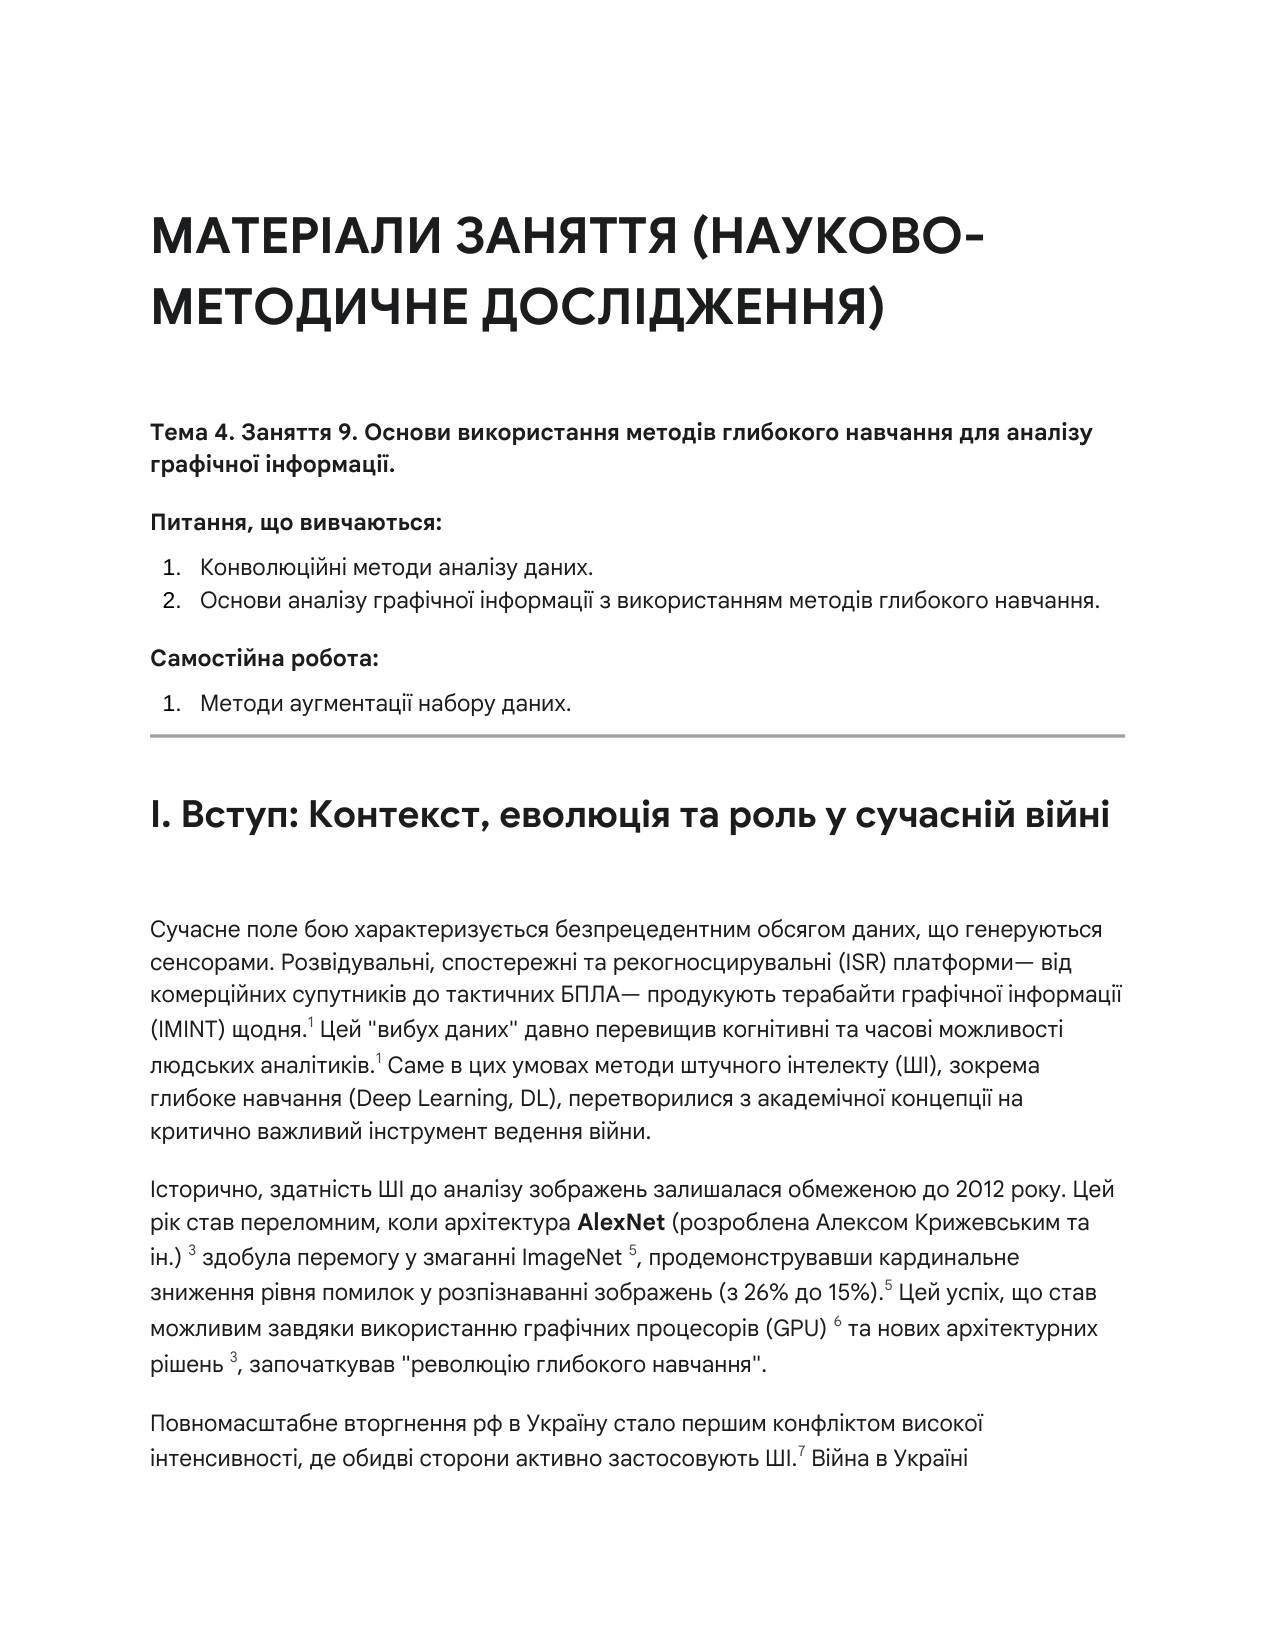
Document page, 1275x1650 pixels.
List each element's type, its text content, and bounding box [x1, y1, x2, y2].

text Тема 4. Заняття 9. Основи використання методів глибокого навчання для аналізу графічної інформації. [150, 418, 1125, 479]
list Конволюційні методи аналізу даних. [162, 553, 1125, 582]
text Історично, здатність ШІ до аналізу зображень залишалася обмеженою до 2012 року. Цей рік став переломним, коли архітектура AlexNet (розроблена Алексом Крижевським та ін.) 3 здобула перемогу у змаганні ImageNet 5, продемонструвавши кардинальне зниження рівня помилок у розпізнаванні зображень (з 26% до 15%).5 Цей успіх, що став можливим завдяки використанню графічних процесорів (GPU) 6 та нових архітектурних рішень 3, започаткував "революцію глибокого навчання". [150, 1175, 1125, 1379]
text Сучасне поле бою характеризується безпрецедентним обсягом даних, що генеруються сенсорами. Розвідувальні, спостережні та рекогносцирувальні (ISR) платформи— від комерційних супутників до тактичних БПЛА— продукують терабайти графічної інформації (IMINT) щодня.1 Цей "вибух даних" давно перевищив когнітивні та часові можливості людських аналітиків.1 Саме в цих умовах методи штучного інтелекту (ШІ), зокрема глибоке навчання (Deep Learning, DL), перетворилися з академічної концепції на критично важливий інструмент ведення війни. [150, 915, 1125, 1146]
text Самостійна робота: [150, 644, 1125, 673]
subtitle I. Вступ: Контекст, еволюція та роль у сучасній війні [150, 791, 1125, 838]
subtitle МАТЕРІАЛИ ЗАНЯТТЯ (НАУКОВО-МЕТОДИЧНЕ ДОСЛІДЖЕННЯ) [150, 205, 1125, 339]
list Основи аналізу графічної інформації з використанням методів глибокого навчання. [162, 586, 1125, 615]
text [150, 1409, 1125, 1473]
list Методи аугментації набору даних. [162, 689, 1125, 718]
text Питання, що вивчаються: [150, 508, 1125, 537]
